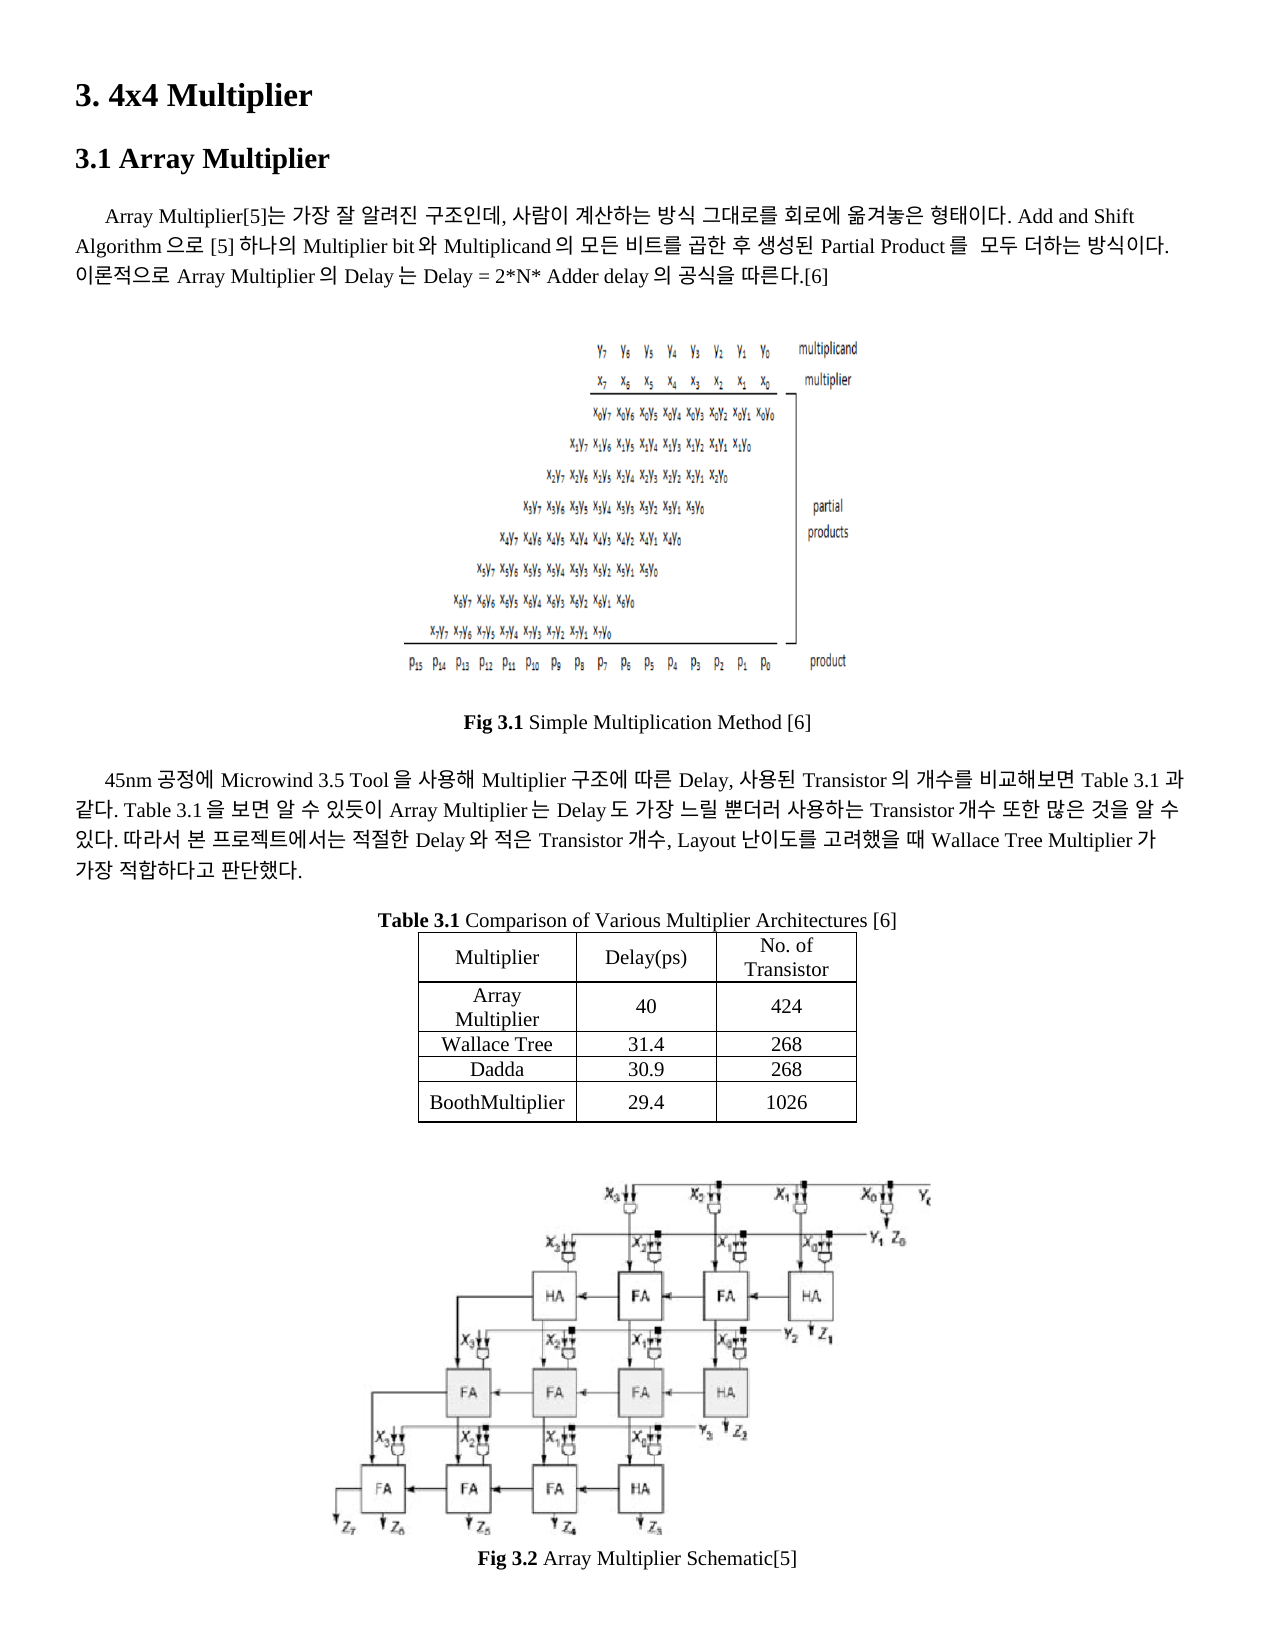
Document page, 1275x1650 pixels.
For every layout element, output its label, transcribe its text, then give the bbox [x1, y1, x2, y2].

picture [404, 318, 871, 681]
table_cell Wallace Tree [419, 1032, 576, 1056]
table_cell Dadda [419, 1057, 576, 1081]
picture [313, 1156, 962, 1546]
text Fig 3.2 Array Multiplier Schematic[5] [75, 1545, 1200, 1569]
table_cell Array Multiplier [419, 983, 576, 1031]
text 45nm 공정에 Microwind 3.5 Tool을 사용해 Multiplier 구조에 따른 Delay, 사용된 Transistor의 개수를 비교해보면 Table 3.1 과 같다. Table 3.1을 보면 알 수 있듯이 Array Multiplier는 Delay도 가장 느릴 뿐더러 사용하는 Transistor개수 또한 많은 것을 알 수 있다. 따라서 본 프로젝트에서는 적절한 Delay와 적은 Transistor 개수, Layout 난이도를 고려했을 때 Wallace Tree Multiplier가 가장 적합하다고 판단했다. [75, 763, 1200, 884]
table_cell 31.4 [577, 1032, 716, 1056]
text Table 3.1 Comparison of Various Multiplier Architectures [6] [75, 908, 1200, 932]
text Fig 3.1 Simple Multiplication Method [6] [75, 710, 1200, 734]
text Array Multiplier[5]는 가장 잘 알려진 구조인데, 사람이 계산하는 방식 그대로를 회로에 옮겨놓은 형태이다. Add and Shift Algorithm으로 [5] 하나의 Multiplier bit와 Multiplicand의 모든 비트를 곱한 후 생성된 Partial Product를 모두 더하는 방식이다. 이론적으로 Array Multiplier의 Delay는 Delay = 2*N* Adder delay의 공식을 따른다.[6] [75, 199, 1200, 290]
table_cell 424 [717, 983, 856, 1031]
table_cell 40 [577, 983, 716, 1031]
table_header Delay(ps) [577, 933, 716, 981]
table_cell 1026 [717, 1082, 856, 1121]
subtitle 3.1 Array Multiplier [75, 142, 1200, 175]
table_cell BoothMultiplier [419, 1082, 576, 1121]
table_header Multiplier [419, 933, 576, 981]
subtitle 3. 4x4 Multiplier [75, 75, 1200, 113]
table_cell 268 [717, 1057, 856, 1081]
table_header No. of Transistor [717, 933, 856, 981]
table_cell 268 [717, 1032, 856, 1056]
table_cell 30.9 [577, 1057, 716, 1081]
table_cell 29.4 [577, 1082, 716, 1121]
